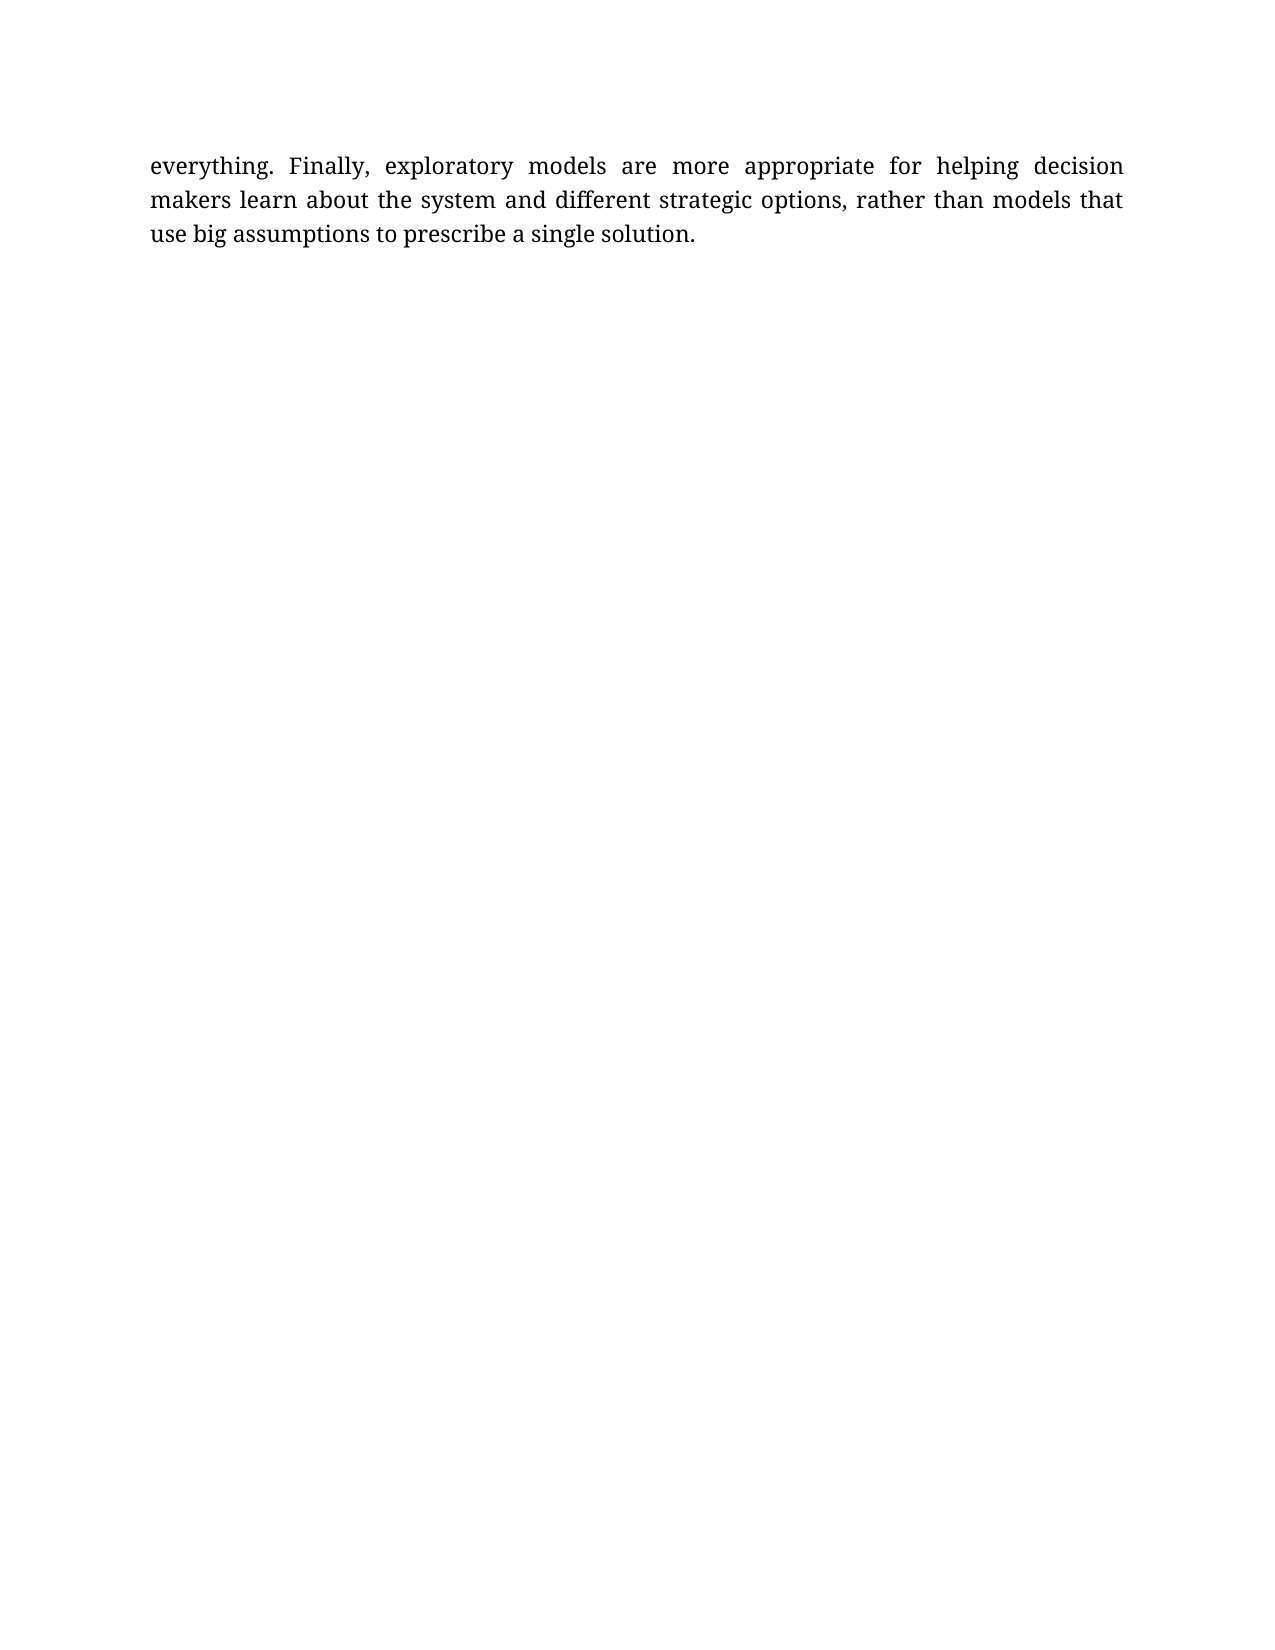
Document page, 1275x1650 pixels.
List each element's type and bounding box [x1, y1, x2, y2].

text [150, 150, 1125, 249]
